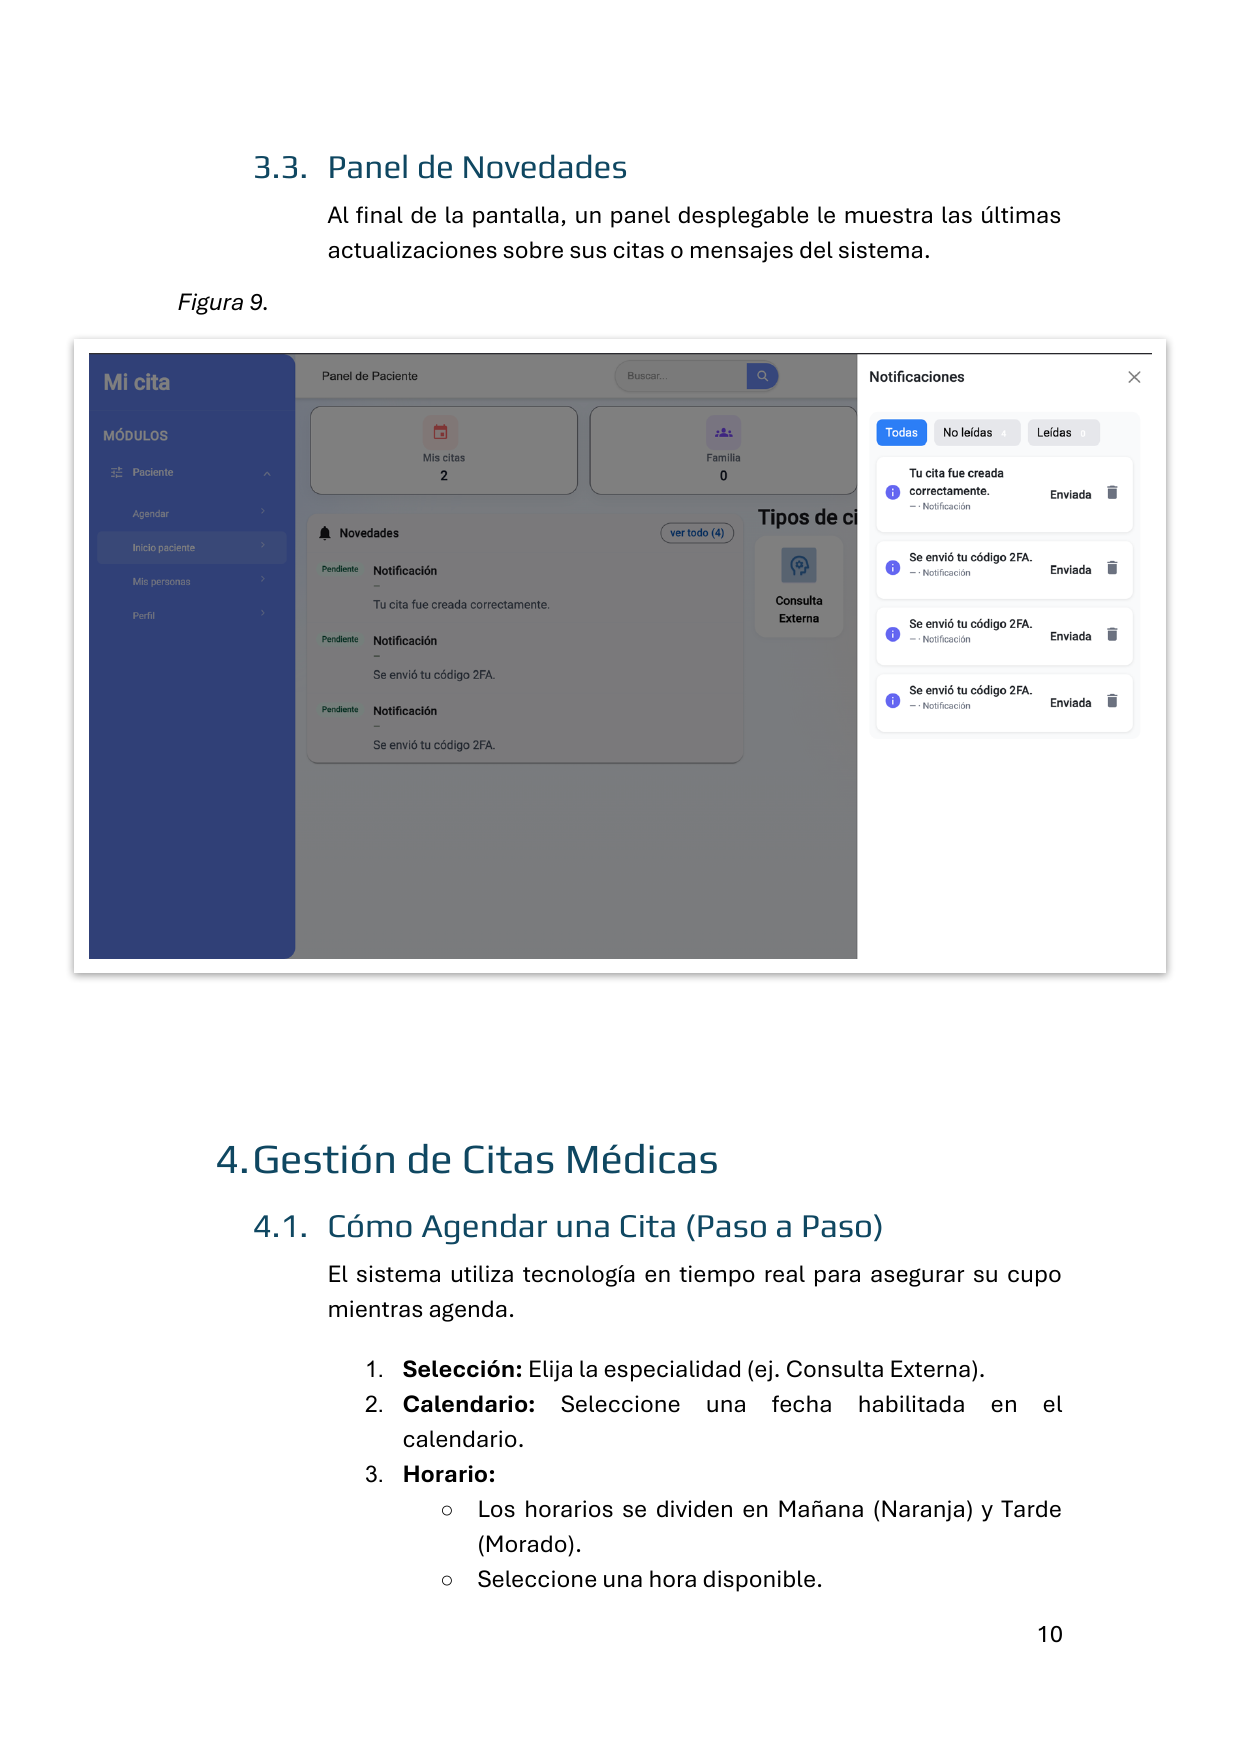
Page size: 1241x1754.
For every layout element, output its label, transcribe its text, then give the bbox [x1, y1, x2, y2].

list Calendario: Seleccione una fecha habilitada en el calendario. [365, 1389, 1063, 1454]
subtitle Cómo Agendar una Cita (Paso a Paso) [252, 1206, 1063, 1245]
list Seleccione una hora disponible. [440, 1564, 1063, 1594]
text El sistema utiliza tecnología en tiempo real para asegurar su cupo mientras agenda. [327, 1259, 1063, 1324]
list Los horarios se dividen en Mañana (Naranja) y Tarde (Morado). [440, 1494, 1063, 1559]
list Horario: [365, 1459, 1063, 1489]
subtitle Gestión de Citas Médicas [215, 1134, 1063, 1182]
text Al final de la pantalla, un panel desplegable le muestra las últimas actualizaciones sobre sus citas o mensajes del sistema. [327, 200, 1063, 266]
picture [89, 353, 1152, 959]
text Figura 9. [177, 287, 1063, 317]
list Selección: Elija la especialidad (ej. Consulta Externa). [365, 1354, 1063, 1384]
subtitle Panel de Novedades [252, 148, 1063, 186]
